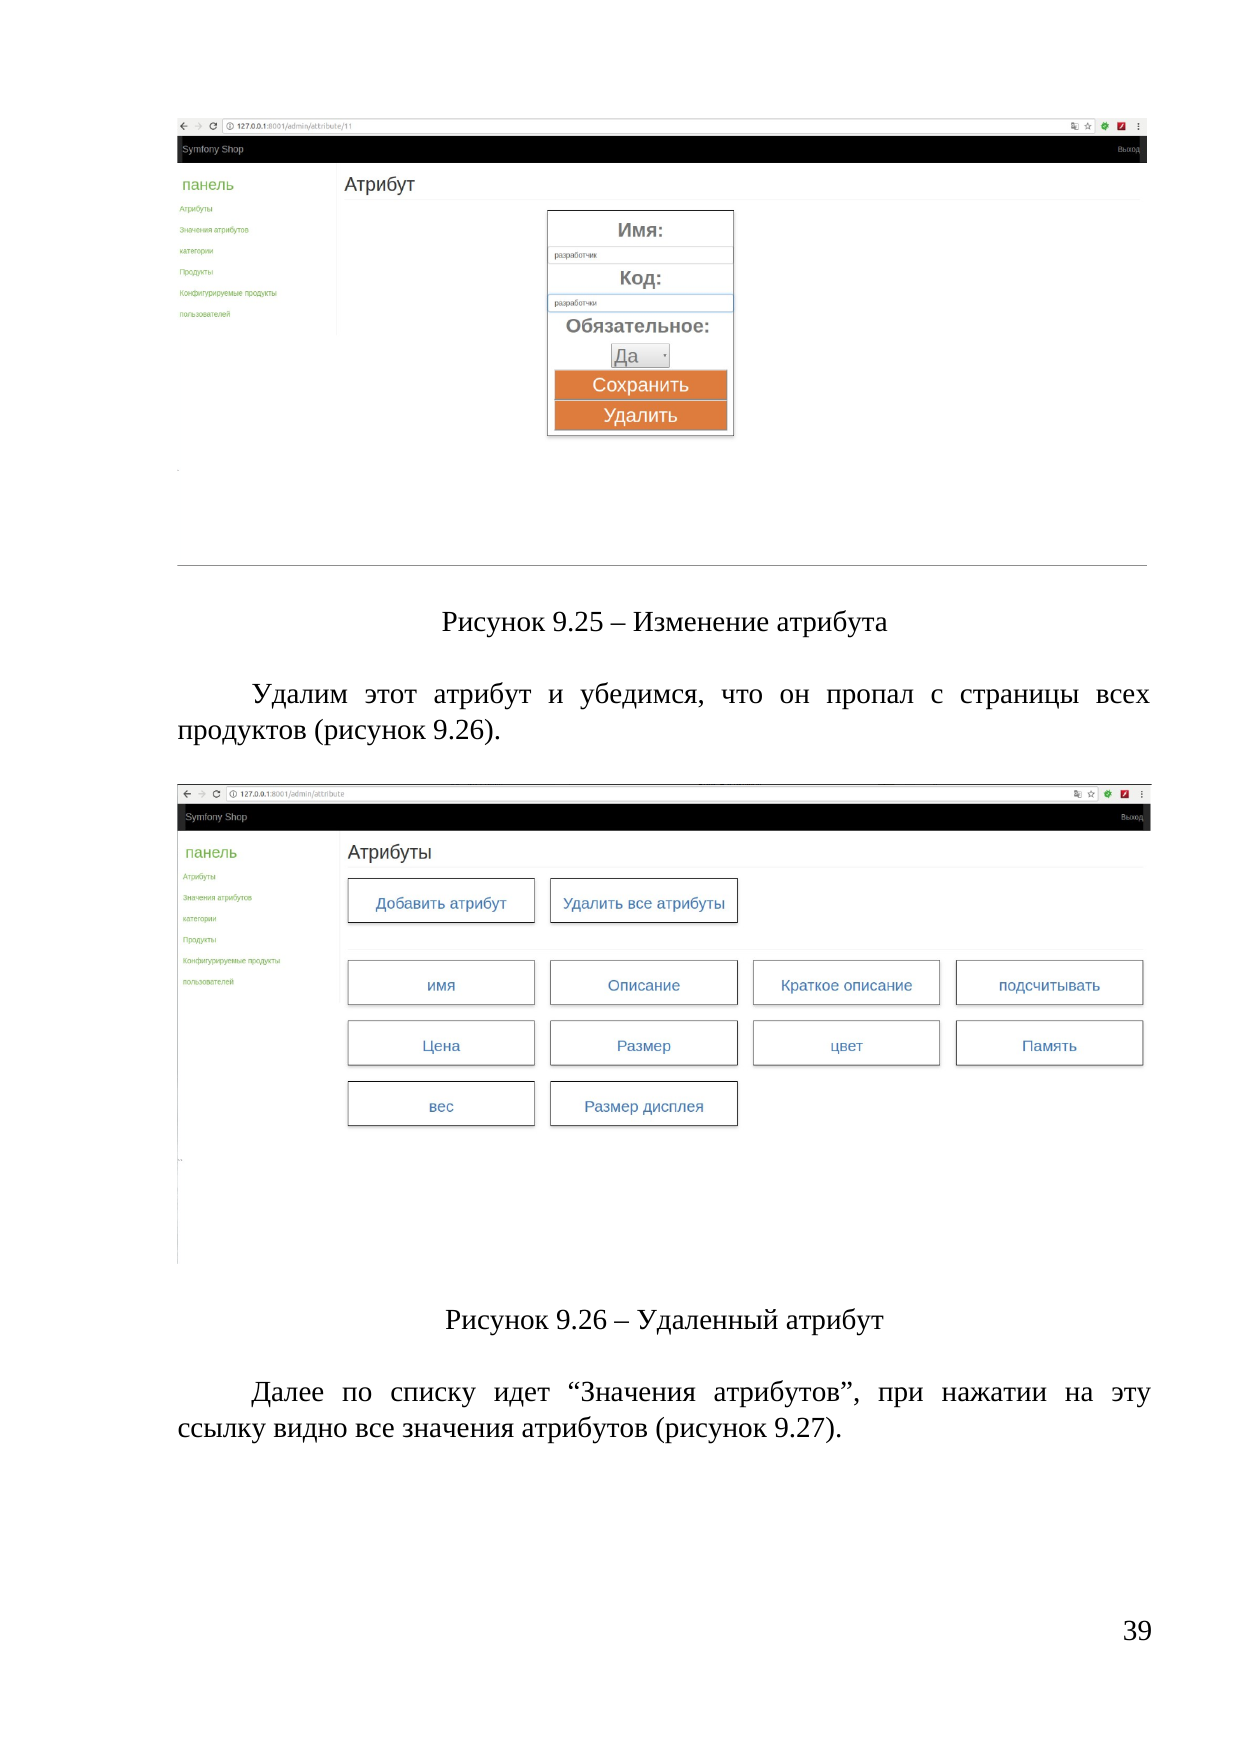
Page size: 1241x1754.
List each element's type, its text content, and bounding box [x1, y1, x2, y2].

text Рисунок 9.25 – Изменение атрибута [177, 604, 1152, 637]
text Удалим этот атрибут и убедимся, что он пропал с страницы всех продуктов (рисунок 9.26). [177, 676, 1152, 746]
picture [177, 784, 1152, 1264]
picture [177, 118, 1152, 566]
text Далее по списку идет “Значения атрибутов”, при нажатии на эту ссылку видно все значения атрибутов (рисунок 9.27). [177, 1374, 1152, 1444]
text Рисунок 9.26 – Удаленный атрибут [177, 1302, 1152, 1336]
